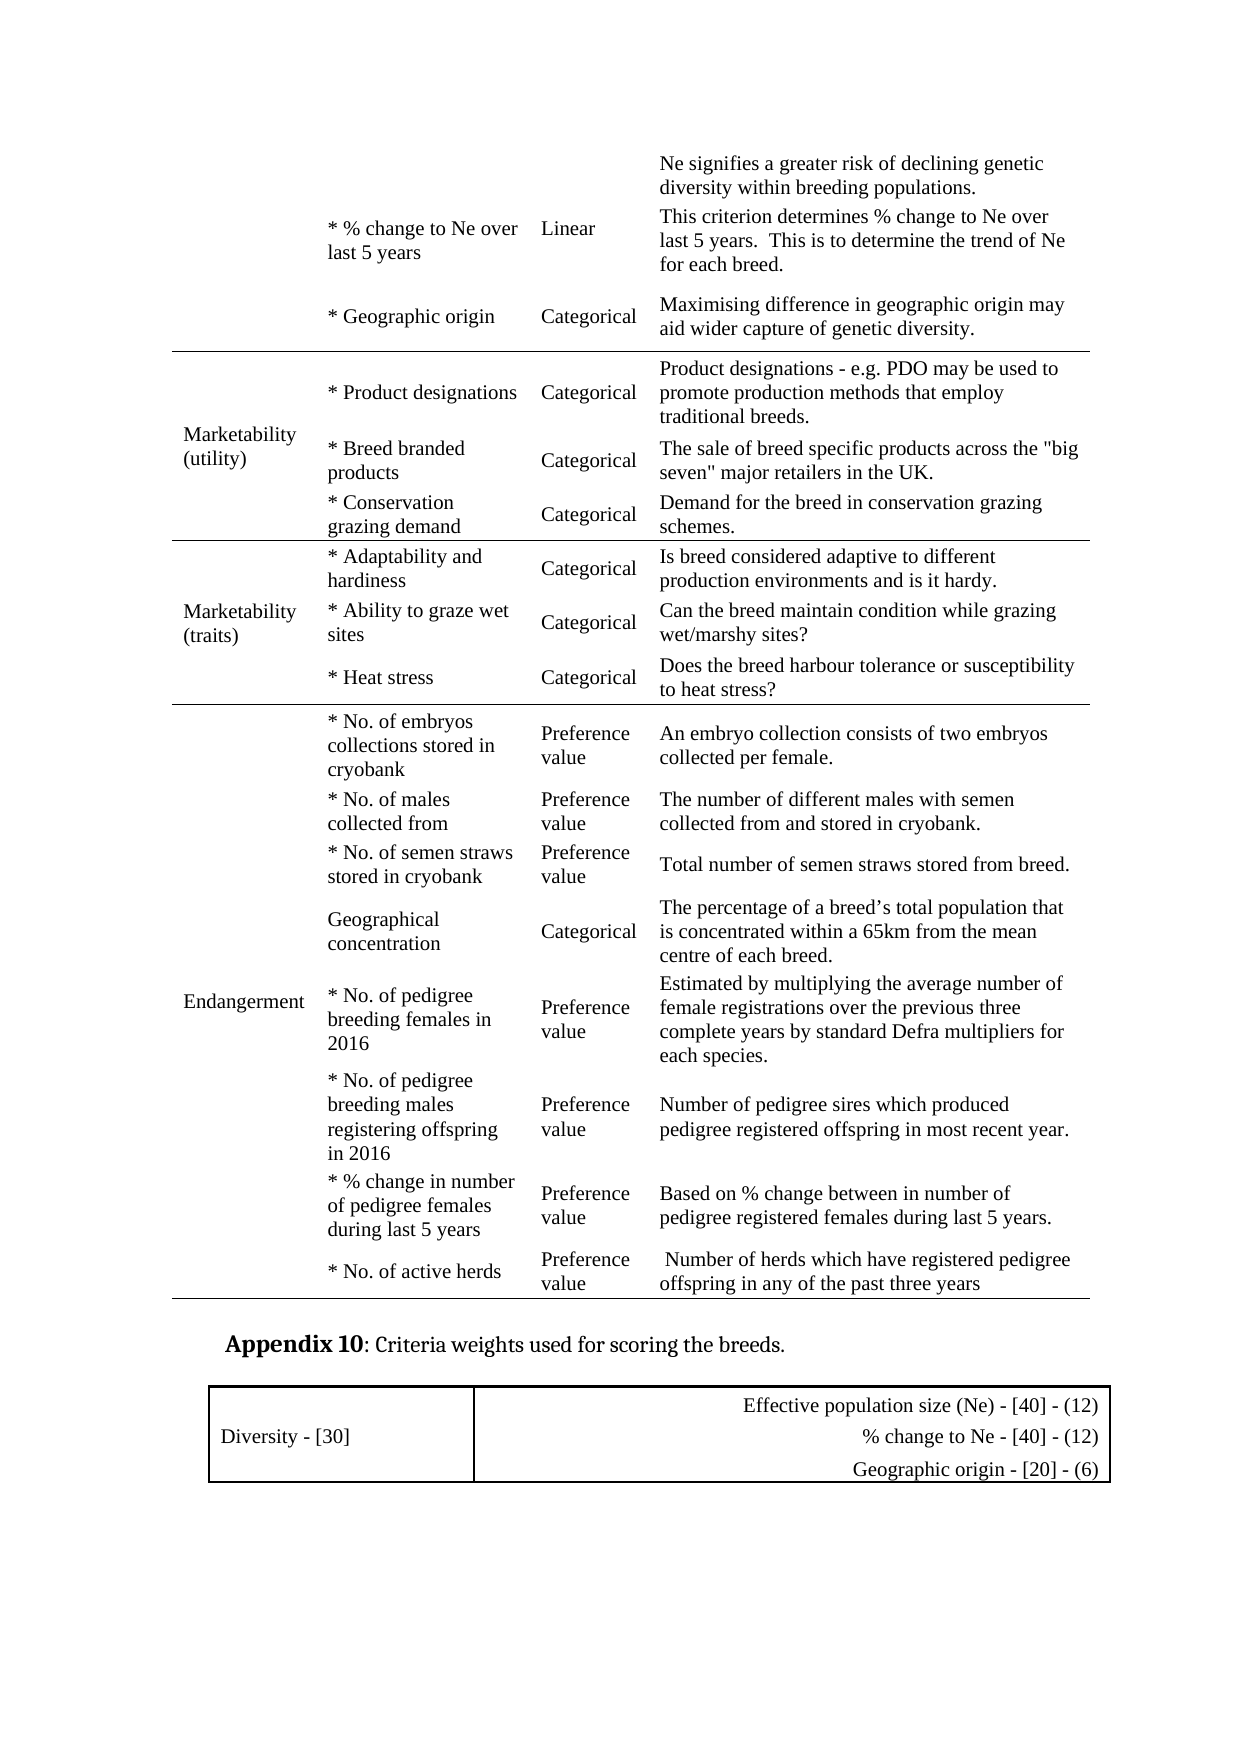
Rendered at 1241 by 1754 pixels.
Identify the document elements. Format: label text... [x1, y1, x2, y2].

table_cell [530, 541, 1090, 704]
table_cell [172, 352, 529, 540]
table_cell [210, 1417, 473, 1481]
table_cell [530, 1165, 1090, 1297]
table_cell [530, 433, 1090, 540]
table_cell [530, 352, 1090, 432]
subtitle Appendix 10: Criteria weights used for scoring the breeds. [225, 1330, 1090, 1358]
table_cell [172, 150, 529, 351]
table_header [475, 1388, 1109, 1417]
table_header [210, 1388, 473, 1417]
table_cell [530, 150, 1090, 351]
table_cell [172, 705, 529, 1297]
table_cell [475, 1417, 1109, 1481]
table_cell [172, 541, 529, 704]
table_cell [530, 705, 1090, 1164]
